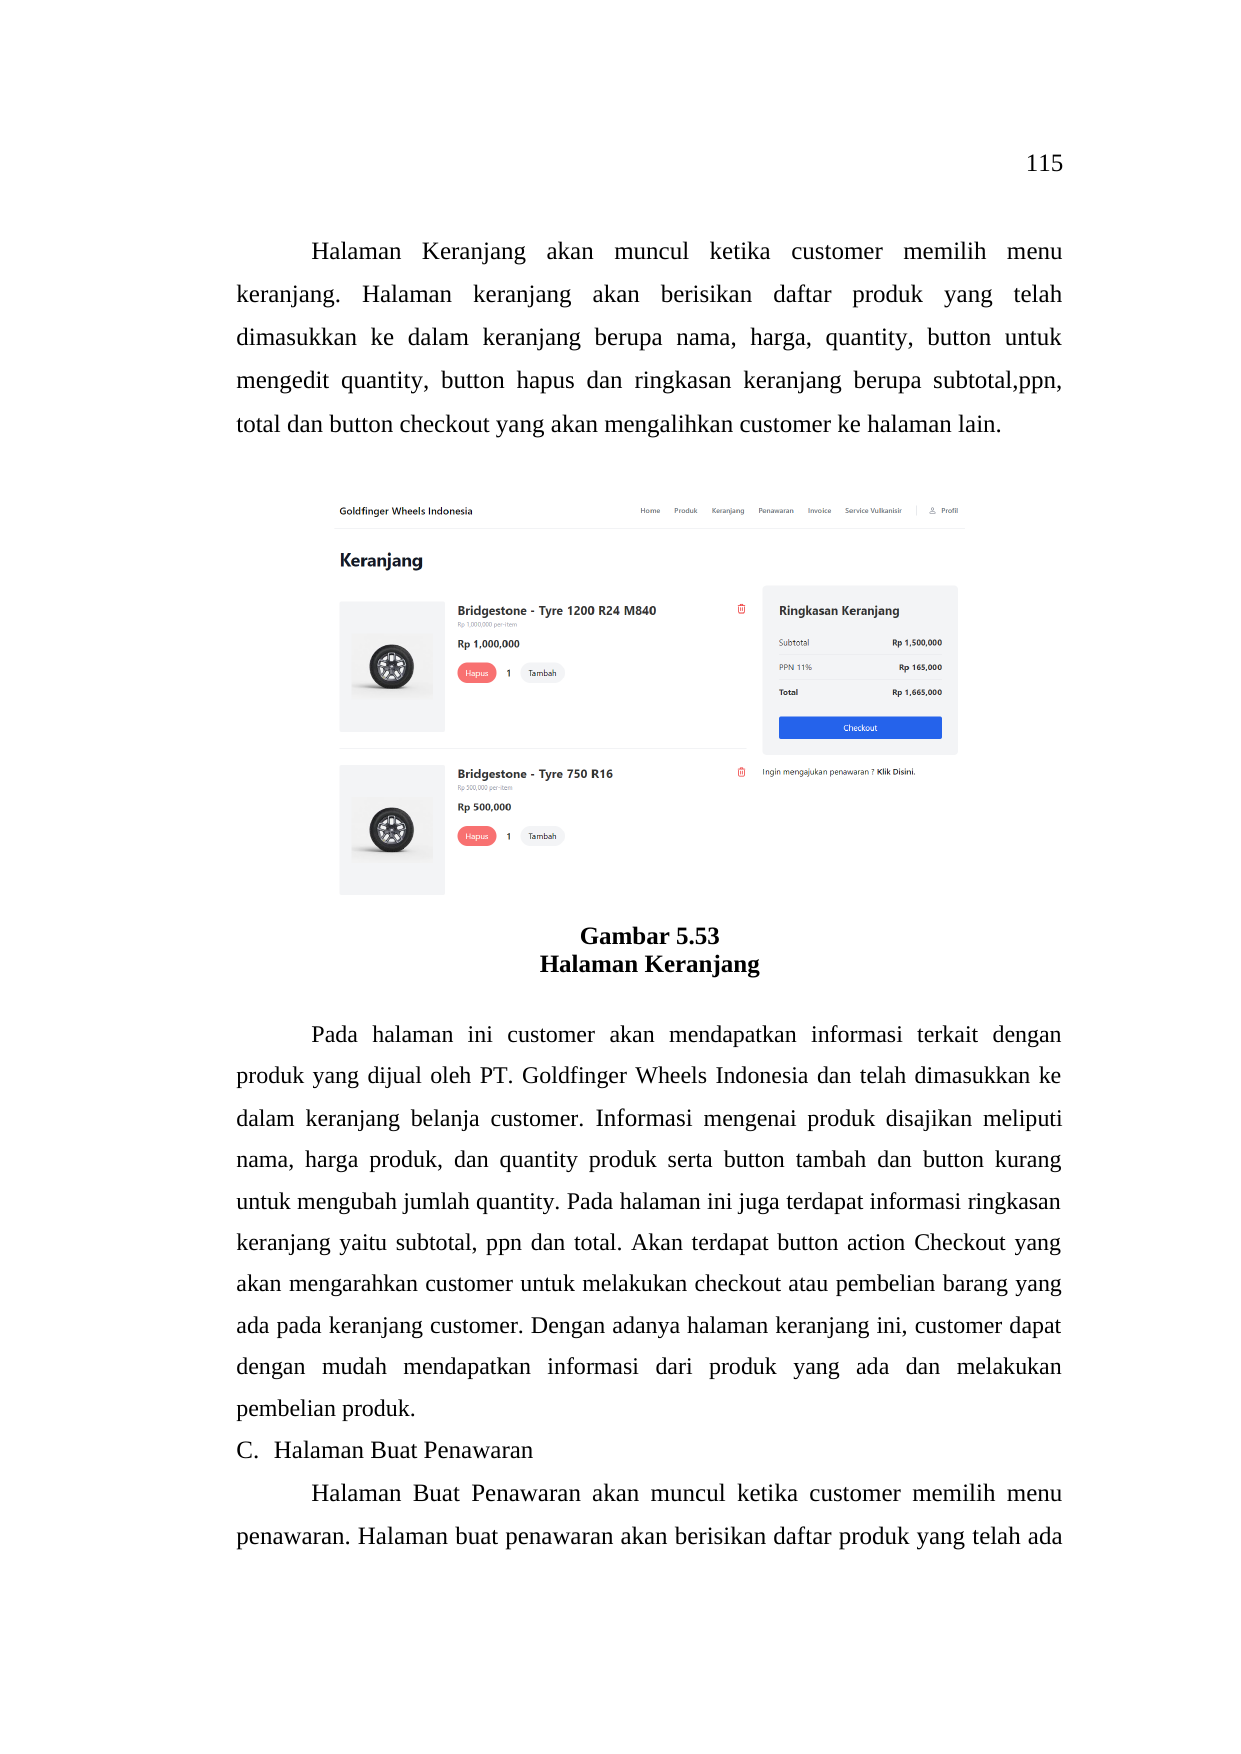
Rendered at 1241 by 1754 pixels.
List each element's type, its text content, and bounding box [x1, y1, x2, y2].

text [236, 1478, 1063, 1550]
text Halaman Keranjang [236, 949, 1063, 978]
picture [334, 495, 965, 907]
list Halaman Buat Penawaran [236, 1435, 1063, 1464]
text Pada halaman ini customer akan mendapatkan informasi terkait dengan produk yang dijual oleh PT. Goldfinger Wheels Indonesia dan telah dimasukkan ke dalam keranjang belanja customer. Informasi mengenai produk disajikan meliputi nama, harga produk, dan quantity produk serta button tambah dan button kurang untuk mengubah jumlah quantity. Pada halaman ini juga terdapat informasi ringkasan keranjang yaitu subtotal, ppn dan total. Akan terdapat button action Checkout yang akan mengarahkan customer untuk melakukan checkout atau pembelian barang yang ada pada keranjang customer. Dengan adanya halaman keranjang ini, customer dapat dengan mudah mendapatkan informasi dari produk yang ada dan melakukan pembelian produk. [236, 1019, 1063, 1421]
text Halaman Keranjang akan muncul ketika customer memilih menu keranjang. Halaman keranjang akan berisikan daftar produk yang telah dimasukkan ke dalam keranjang berupa nama, harga, quantity, button untuk mengedit quantity, button hapus dan ringkasan keranjang berupa subtotal,ppn, total dan button checkout yang akan mengalihkan customer ke halaman lain. [236, 236, 1063, 437]
text Gambar 5.53 [236, 921, 1063, 949]
